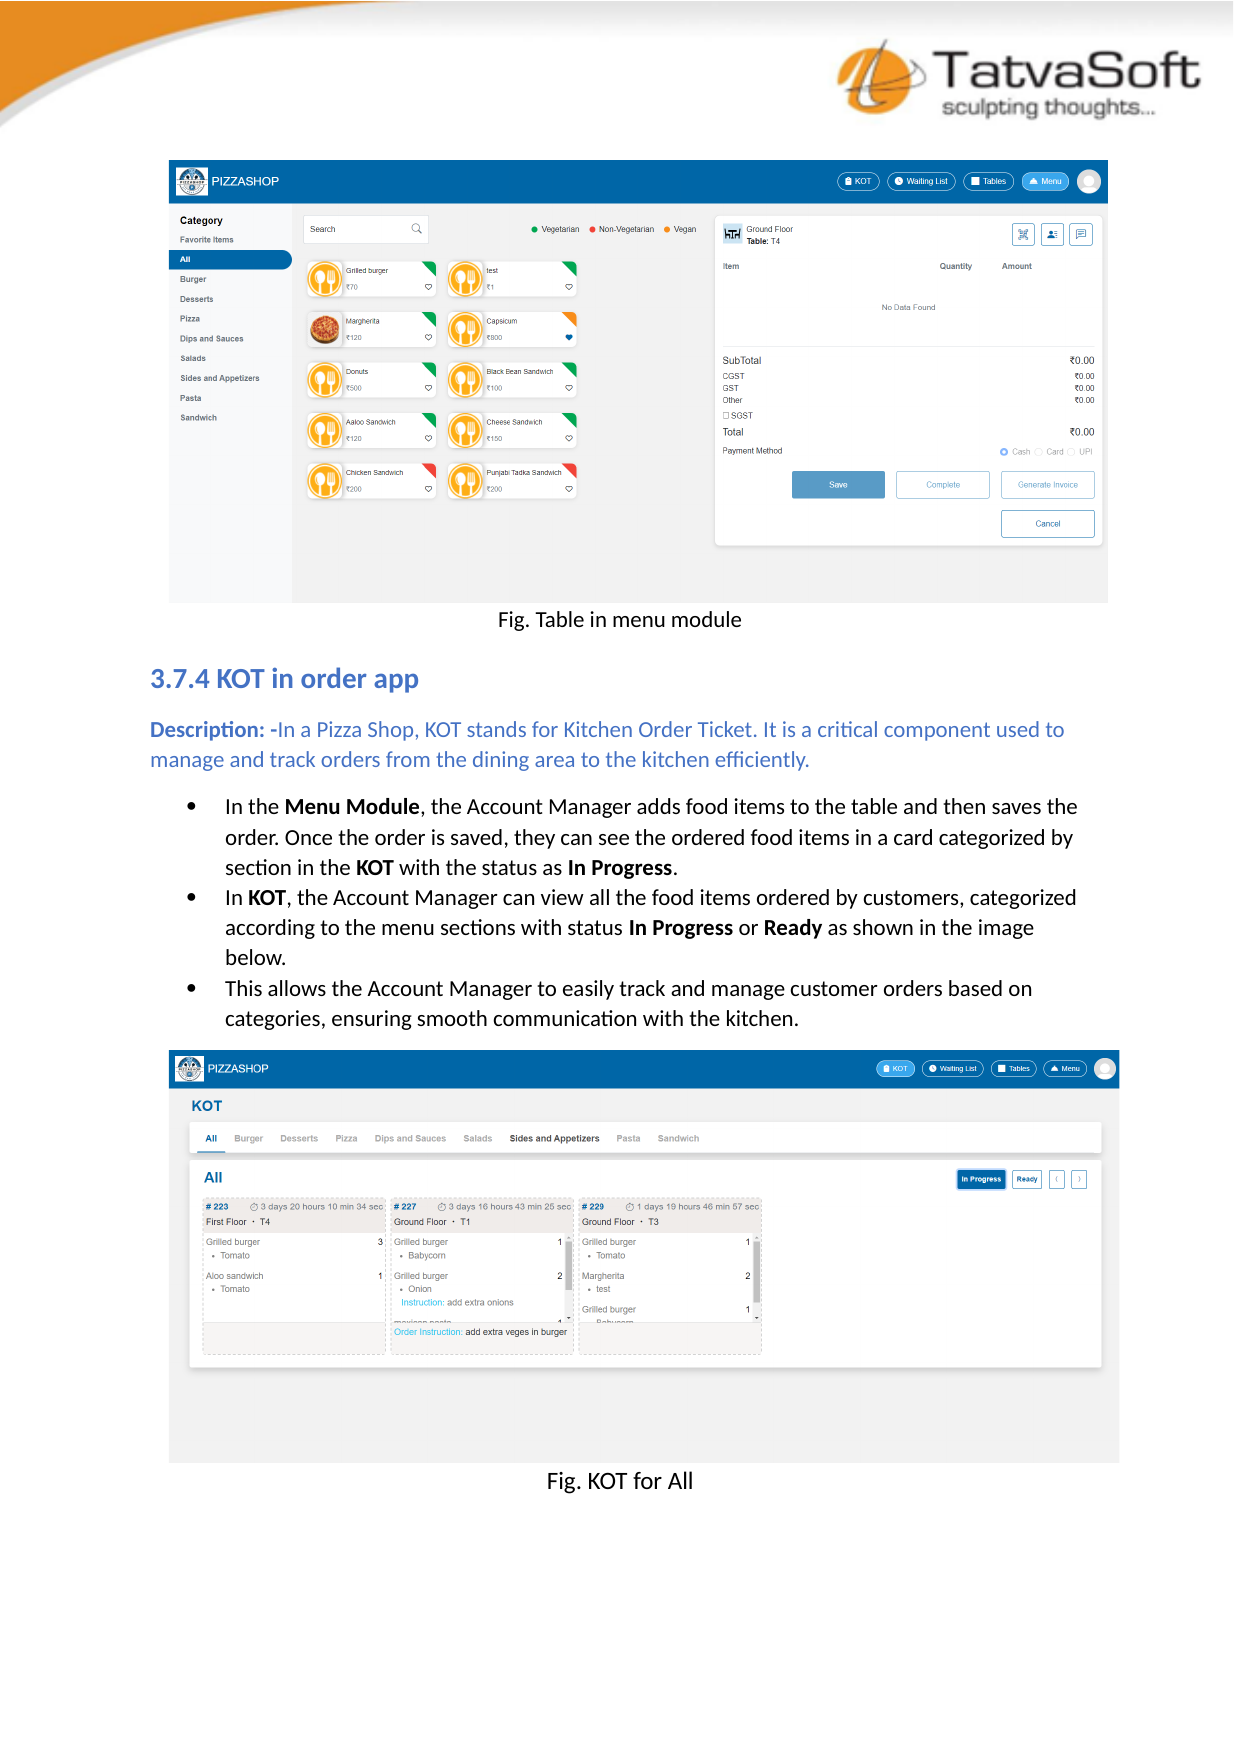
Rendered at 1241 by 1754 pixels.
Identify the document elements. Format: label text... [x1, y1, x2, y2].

text Description: -In a Pizza Shop, KOT stands for Kitchen Order Ticket. It is a critical component used to manage and track orders from the dining area to the kitchen efficiently. [150, 715, 1090, 774]
list In the Menu Module, the Account Manager adds food items to the table and then saves the order. Once the order is saved, they can see the ordered food items in a card categorized by section in the KOT with the status as In Progress. [187, 792, 1090, 881]
text 3.7.4 KOT in order app [150, 660, 1090, 696]
list In KOT, the Account Manager can view all the food items ordered by customers, categorized according to the menu sections with status In Progress or Ready as shown in the image below. [187, 883, 1090, 972]
list This allows the Account Manager to easily track and manage customer orders based on categories, ensuring smooth communication with the kitchen. [187, 974, 1090, 1032]
text Fig. KOT for All [150, 1051, 1090, 1496]
picture [0, 1, 1234, 159]
text Fig. Table in menu module [150, 106, 1090, 633]
